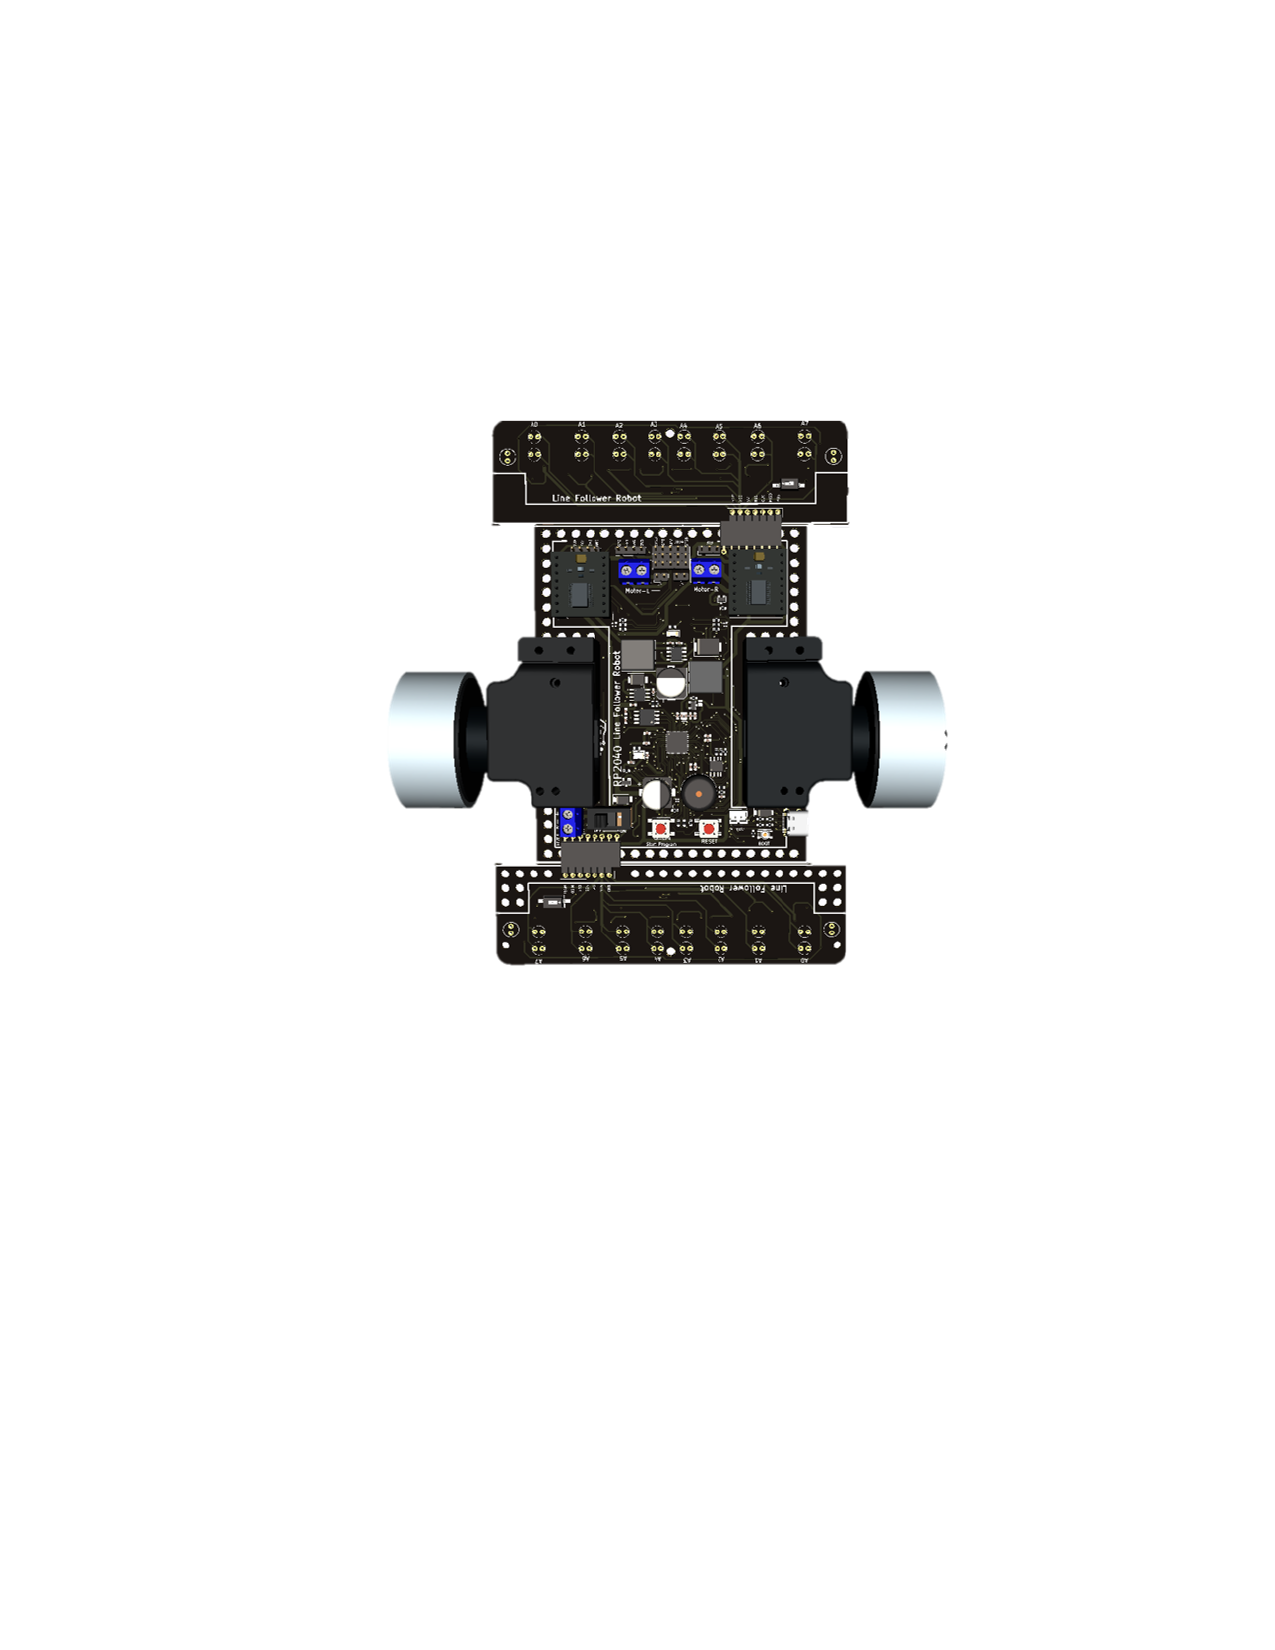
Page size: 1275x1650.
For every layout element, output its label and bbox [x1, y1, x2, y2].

picture [343, 412, 971, 989]
